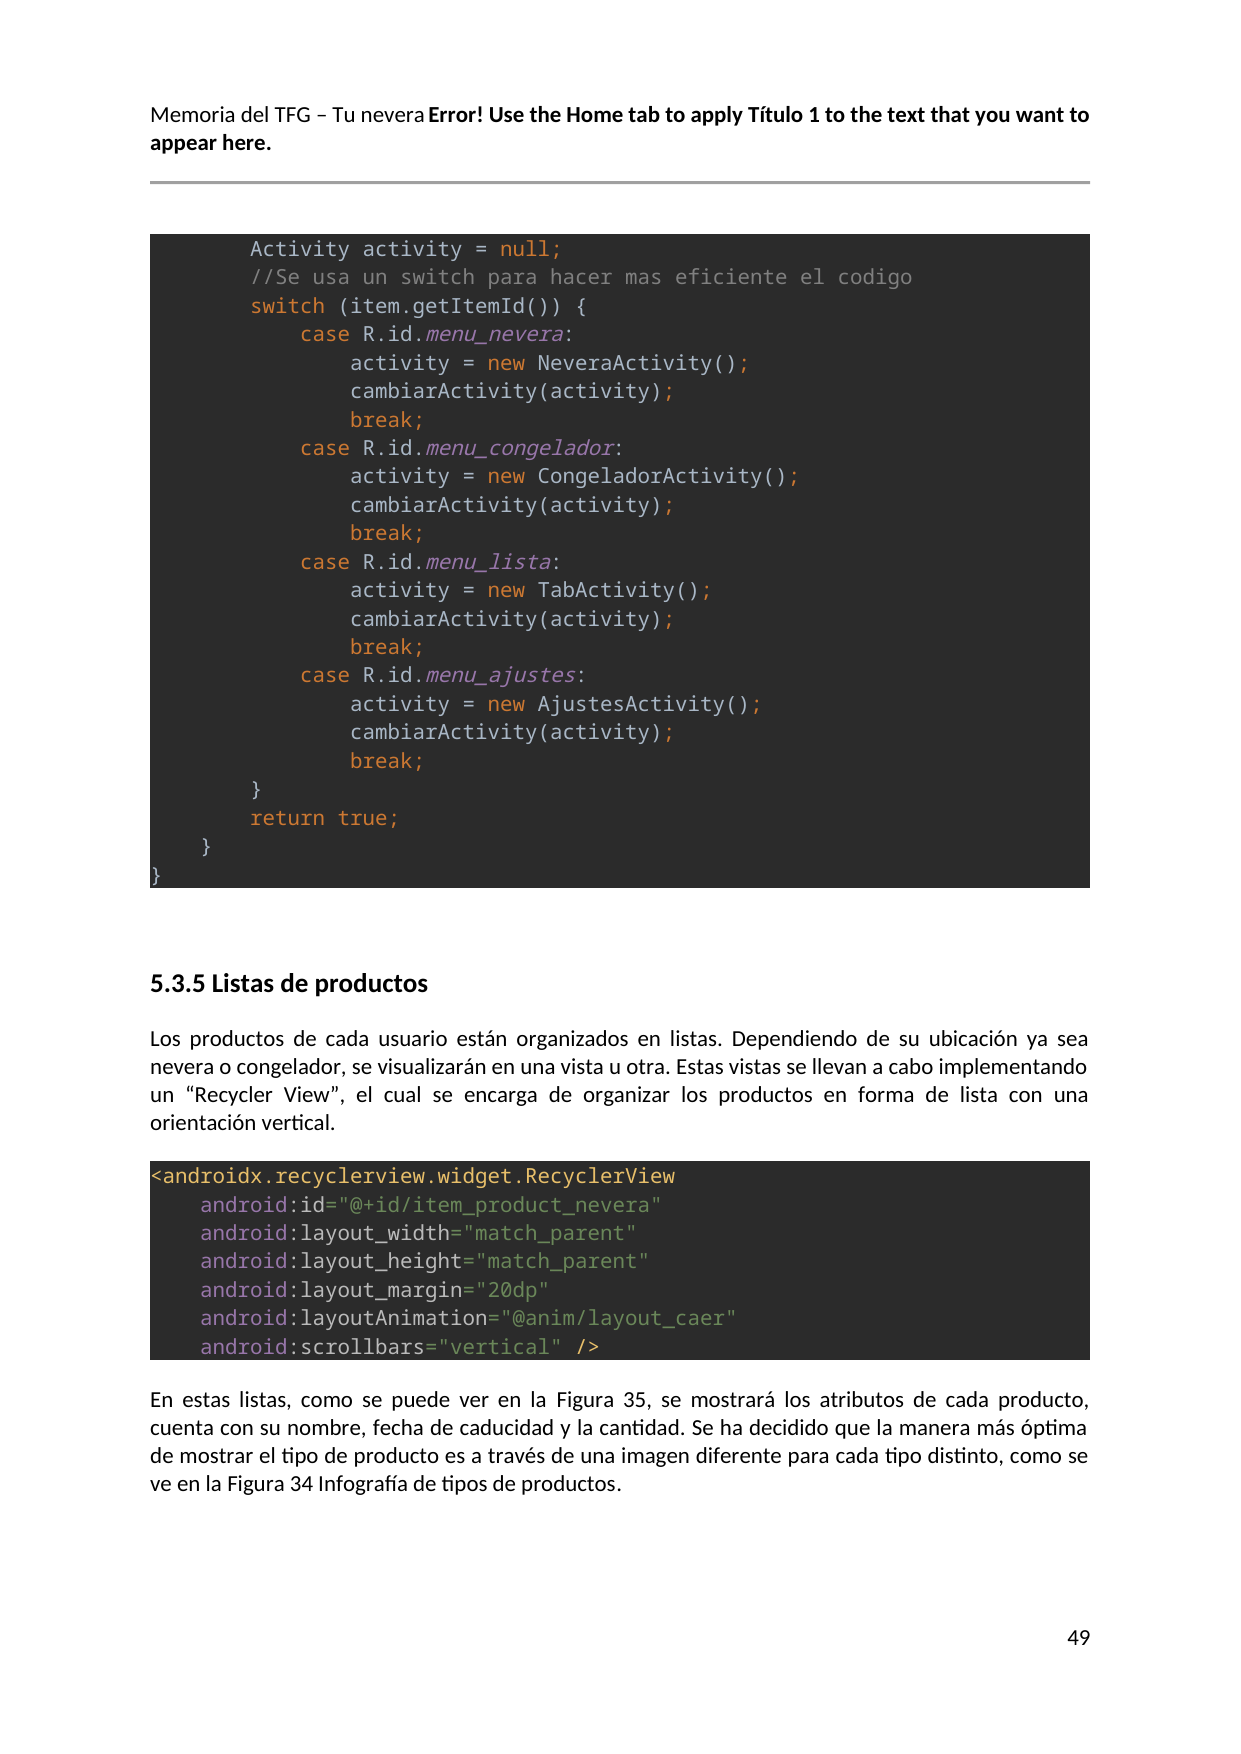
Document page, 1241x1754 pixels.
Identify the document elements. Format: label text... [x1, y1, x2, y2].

text 5.3.5 Listas de productos [150, 966, 1090, 999]
text <androidx.recyclerview.widget.RecyclerView android:id="@+id/item_product_nevera" android:layout_width="match_parent" android:layout_height="match_parent" android:layout_margin="20dp" android:layoutAnimation="@anim/layout_caer" android:scrollbars="vertical" /> [150, 1161, 1090, 1360]
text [150, 234, 1090, 888]
text Los productos de cada usuario están organizados en listas. Dependiendo de su ubicación ya sea nevera o congelador, se visualizarán en una vista u otra. Estas vistas se llevan a cabo implementando un “Recycler View”, el cual se encarga de organizar los productos en forma de lista con una orientación vertical. [150, 1024, 1090, 1136]
